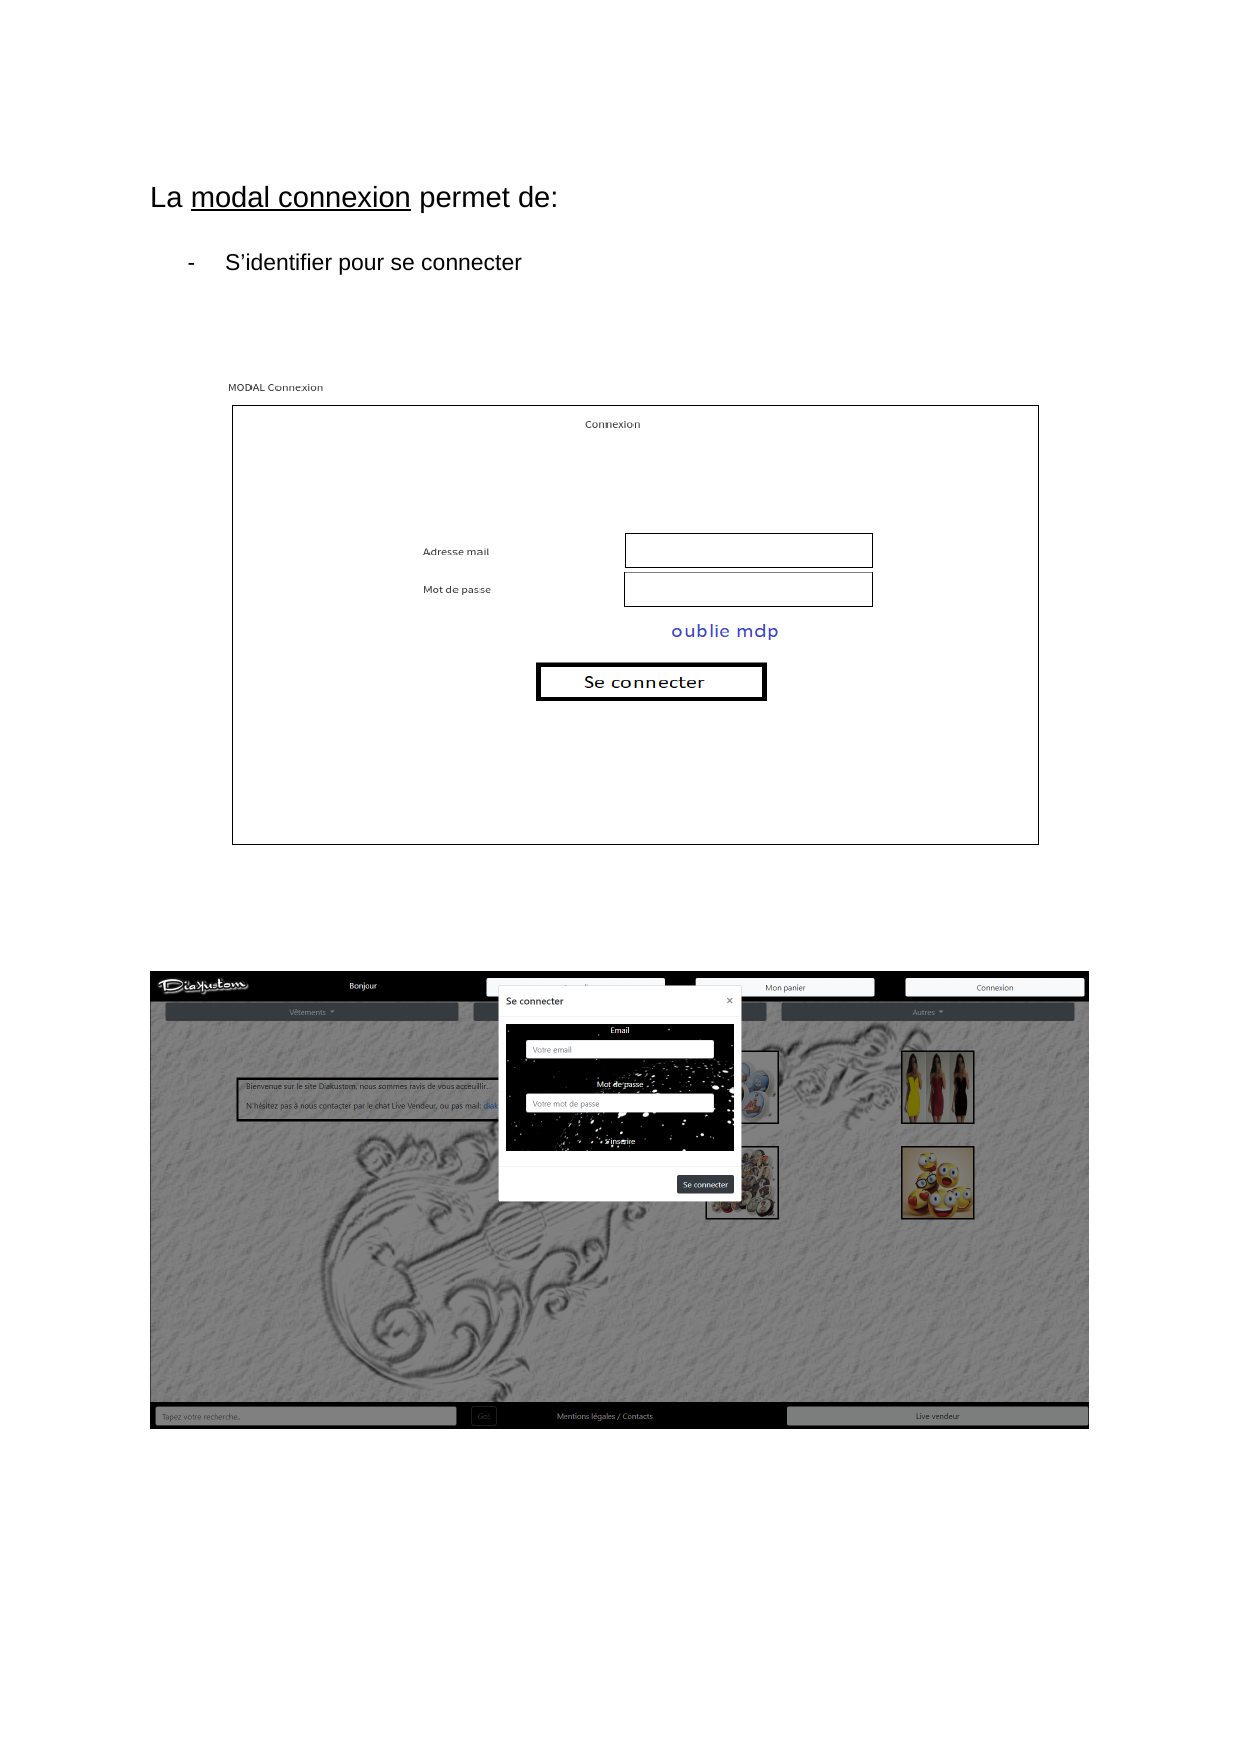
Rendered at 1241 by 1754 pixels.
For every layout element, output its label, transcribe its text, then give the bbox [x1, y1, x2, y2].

list S’identifier pour se connecter [187, 249, 1090, 275]
picture [150, 971, 1089, 1429]
picture [150, 369, 1091, 938]
text La modal connexion permet de: [150, 180, 1090, 214]
